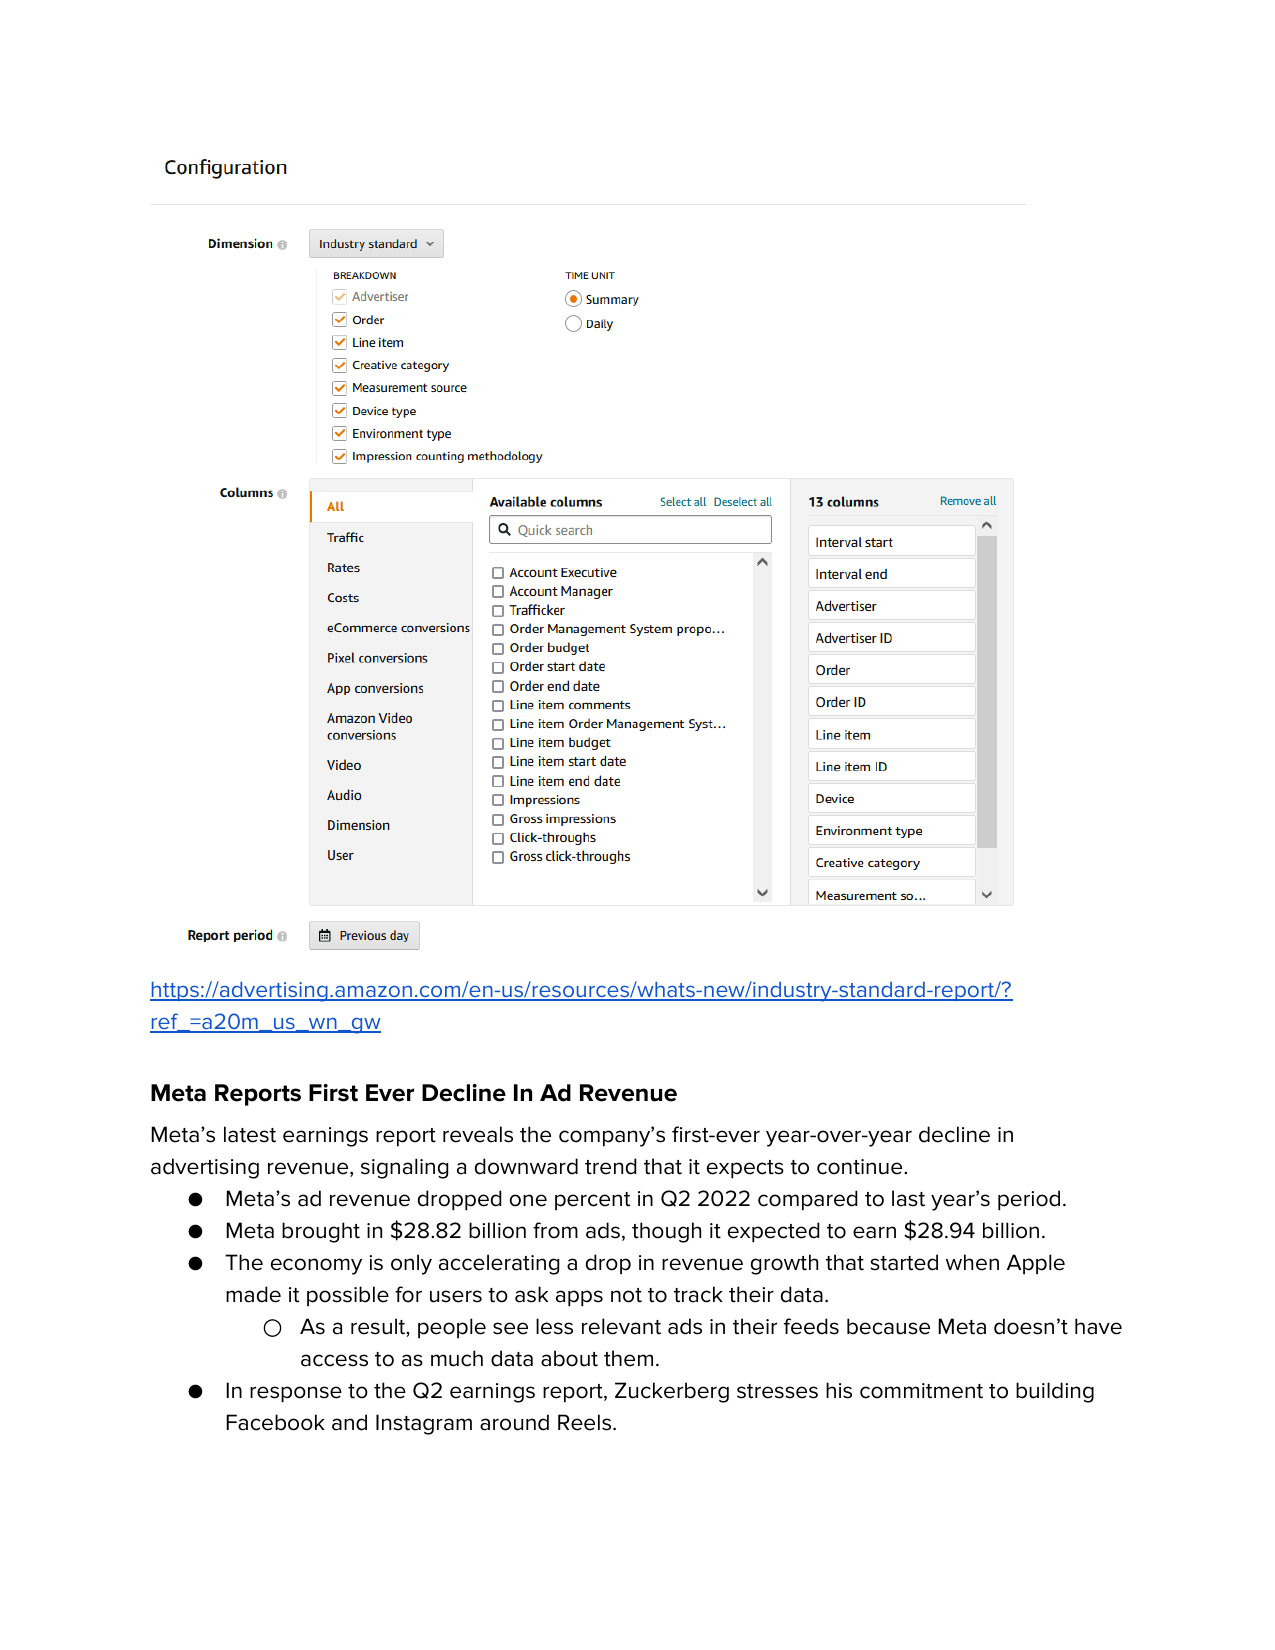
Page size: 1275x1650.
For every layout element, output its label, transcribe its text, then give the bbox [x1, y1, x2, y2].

subtitle Meta Reports First Ever Decline In Ad Revenue [150, 1078, 1125, 1108]
list The economy is only accelerating a drop in revenue growth that started when Apple made it possible for users to ask apps not to track their data. [187, 1249, 1125, 1309]
list Meta brought in $28.82 billion from ads, though it expected to earn $28.94 billion. [187, 1217, 1125, 1245]
text Meta’s latest earnings report reveals the company’s first-ever year-over-year decline in advertising revenue, signaling a downward trend that it expects to continue. [150, 1121, 1125, 1181]
list As a result, people see less relevant ads in their feeds because Meta doesn’t have access to as much data about them. [262, 1313, 1125, 1373]
picture [150, 150, 1028, 973]
list Meta’s ad revenue dropped one percent in Q2 2022 compared to last year’s period. [187, 1185, 1125, 1213]
list In response to the Q2 earnings report, Zuckerberg stresses his commitment to building Facebook and Instagram around Reels. [187, 1378, 1125, 1438]
text https://advertising.amazon.com/en-us/resources/whats-new/industry-standard-report/?ref_=a20m_us_wn_gw [150, 976, 1125, 1036]
